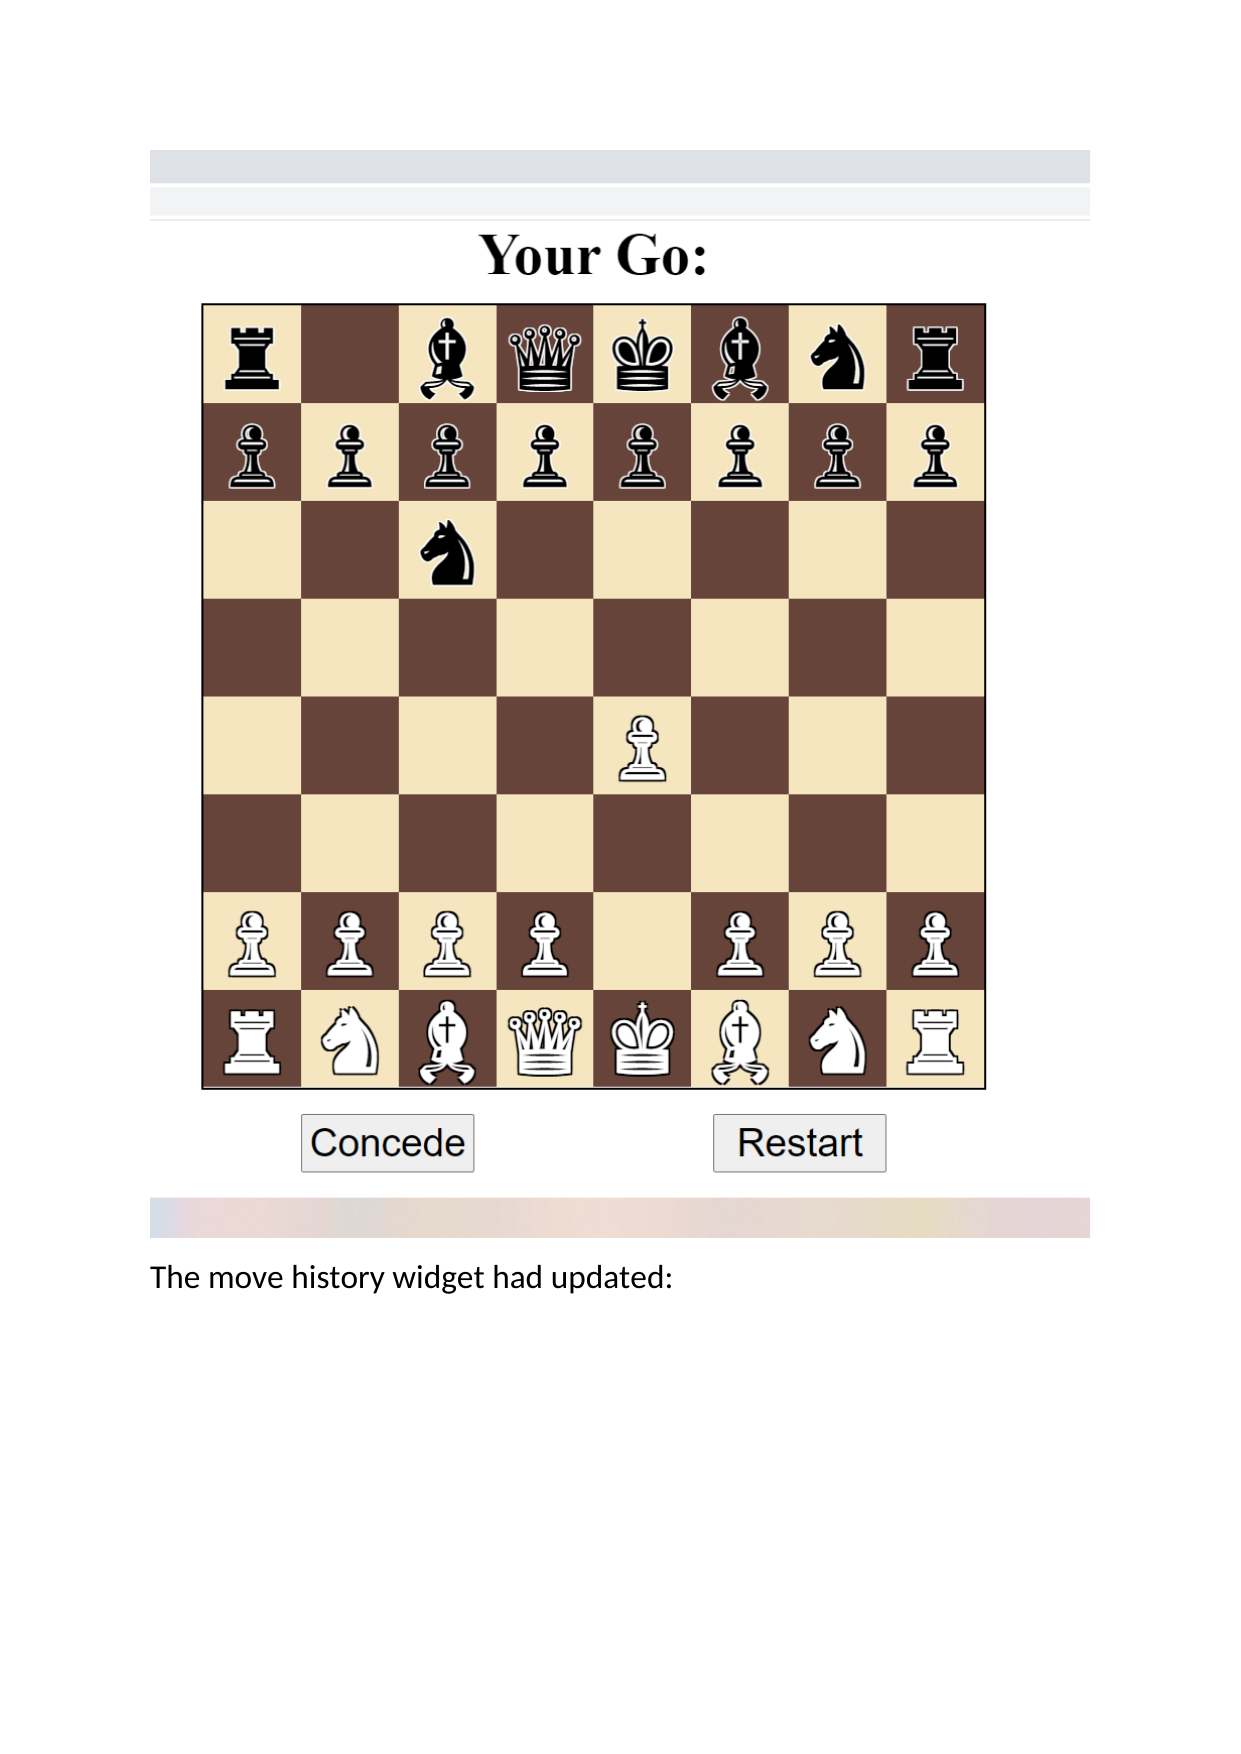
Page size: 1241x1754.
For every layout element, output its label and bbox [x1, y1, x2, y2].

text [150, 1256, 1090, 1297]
picture [150, 150, 1091, 1238]
